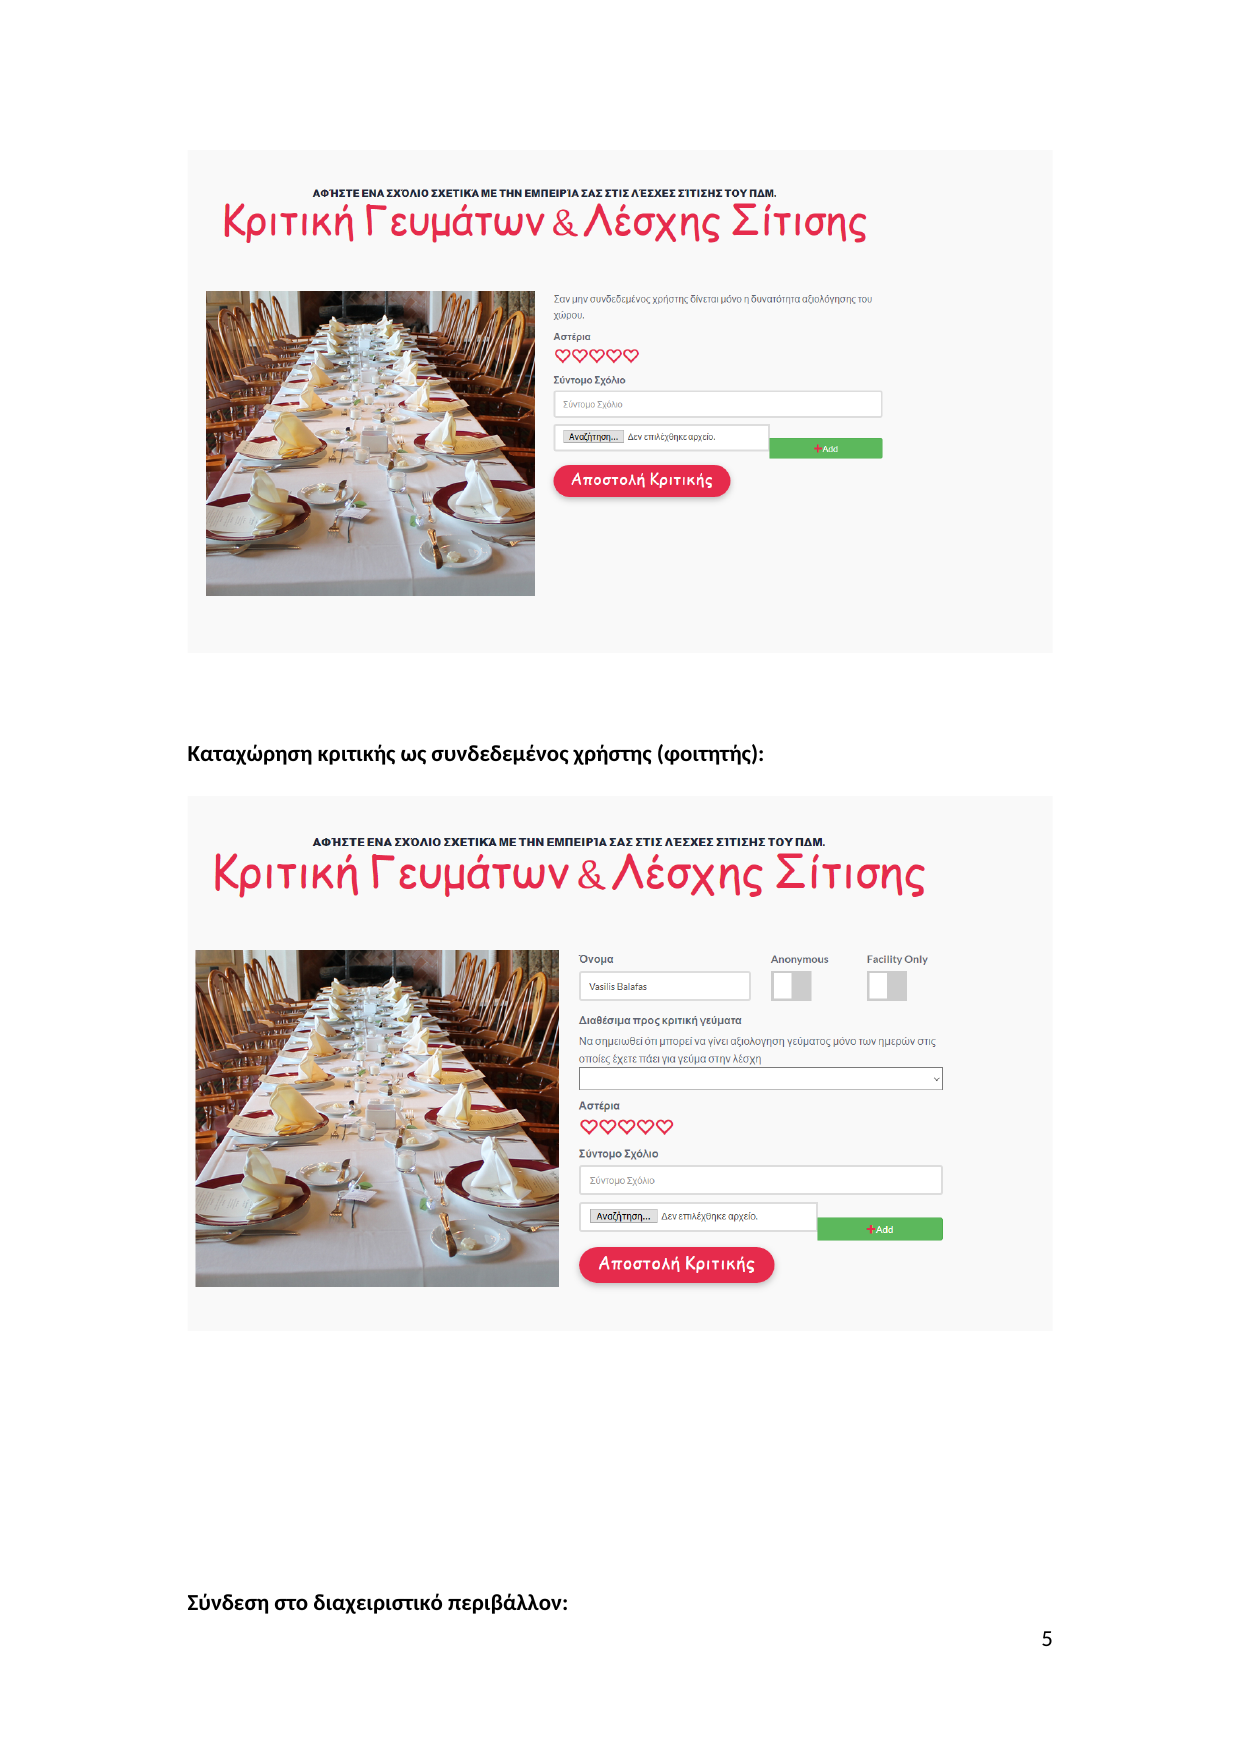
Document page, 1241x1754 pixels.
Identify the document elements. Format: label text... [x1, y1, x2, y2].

text Σύνδεση στο διαχειριστικό περιβάλλον: [187, 1588, 1053, 1617]
picture [187, 796, 1053, 1331]
picture [187, 150, 1053, 653]
text Καταχώρηση κριτικής ως συνδεδεμένος χρήστης (φοιτητής): [187, 739, 1053, 767]
